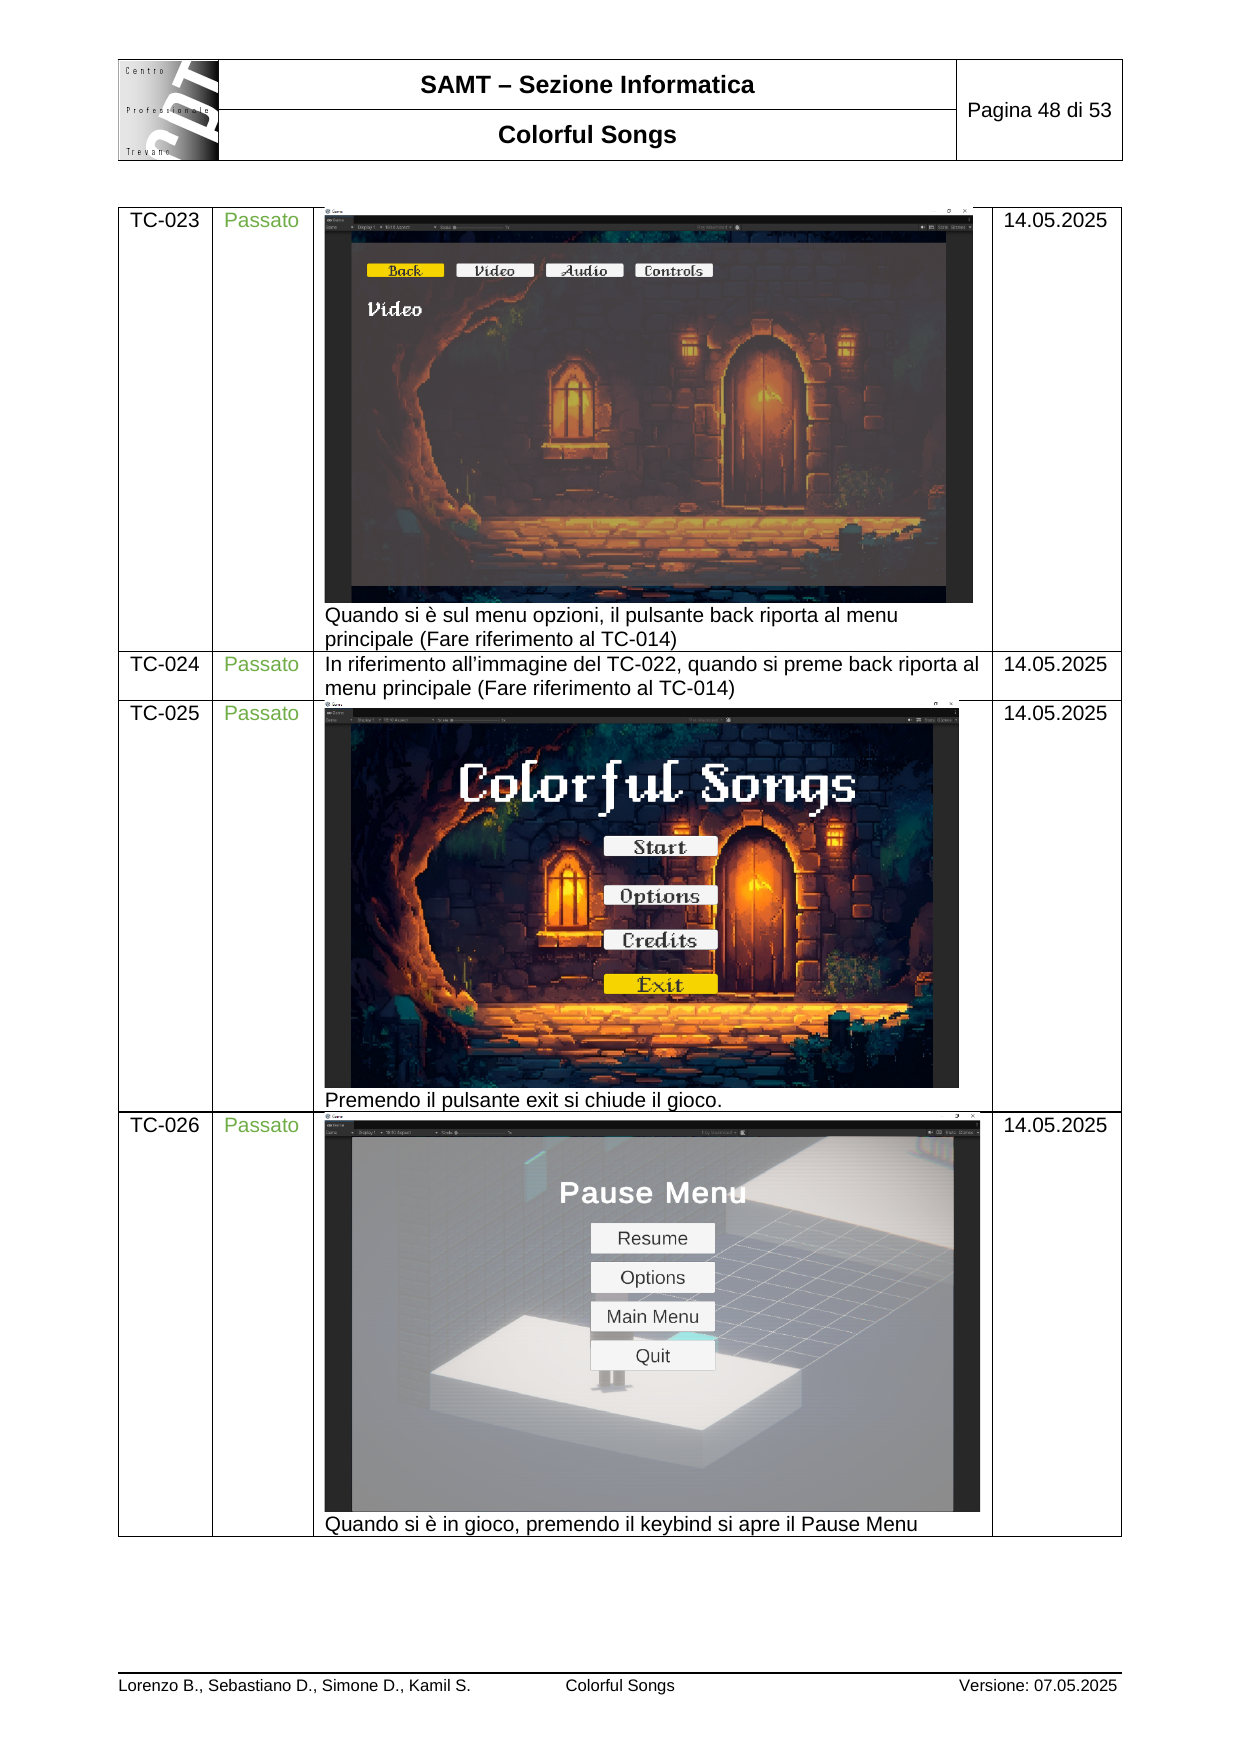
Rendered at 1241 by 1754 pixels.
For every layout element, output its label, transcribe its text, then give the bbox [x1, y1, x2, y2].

table_cell In riferimento all’immagine del TC-022, quando si preme back riporta al menu principale (Fare riferimento al TC-014) [314, 652, 992, 700]
picture [324, 700, 959, 1088]
table_cell 14.05.2025 [993, 1113, 1121, 1536]
table_cell Passato [213, 652, 313, 700]
table_cell Quando si è in gioco, premendo il keybind si apre il Pause Menu [314, 1113, 992, 1536]
table_cell TC-026 [119, 1113, 212, 1536]
picture [324, 1112, 981, 1512]
table_cell 14.05.2025 [993, 652, 1121, 700]
table_cell TC-025 [119, 701, 212, 1111]
table_cell Passato [213, 208, 313, 651]
table_cell 14.05.2025 [993, 701, 1121, 1111]
table_cell Premendo il pulsante exit si chiude il gioco. [314, 701, 992, 1111]
table_cell Passato [213, 1113, 313, 1536]
table_cell TC-023 [119, 208, 212, 651]
table_cell Passato [213, 701, 313, 1111]
table_cell Quando si è sul menu opzioni, il pulsante back riporta al menu principale (Fare riferimento al TC-014) [314, 208, 992, 651]
picture [118, 60, 219, 160]
picture [324, 207, 973, 603]
table_cell TC-024 [119, 652, 212, 700]
table_cell 14.05.2025 [993, 208, 1121, 651]
